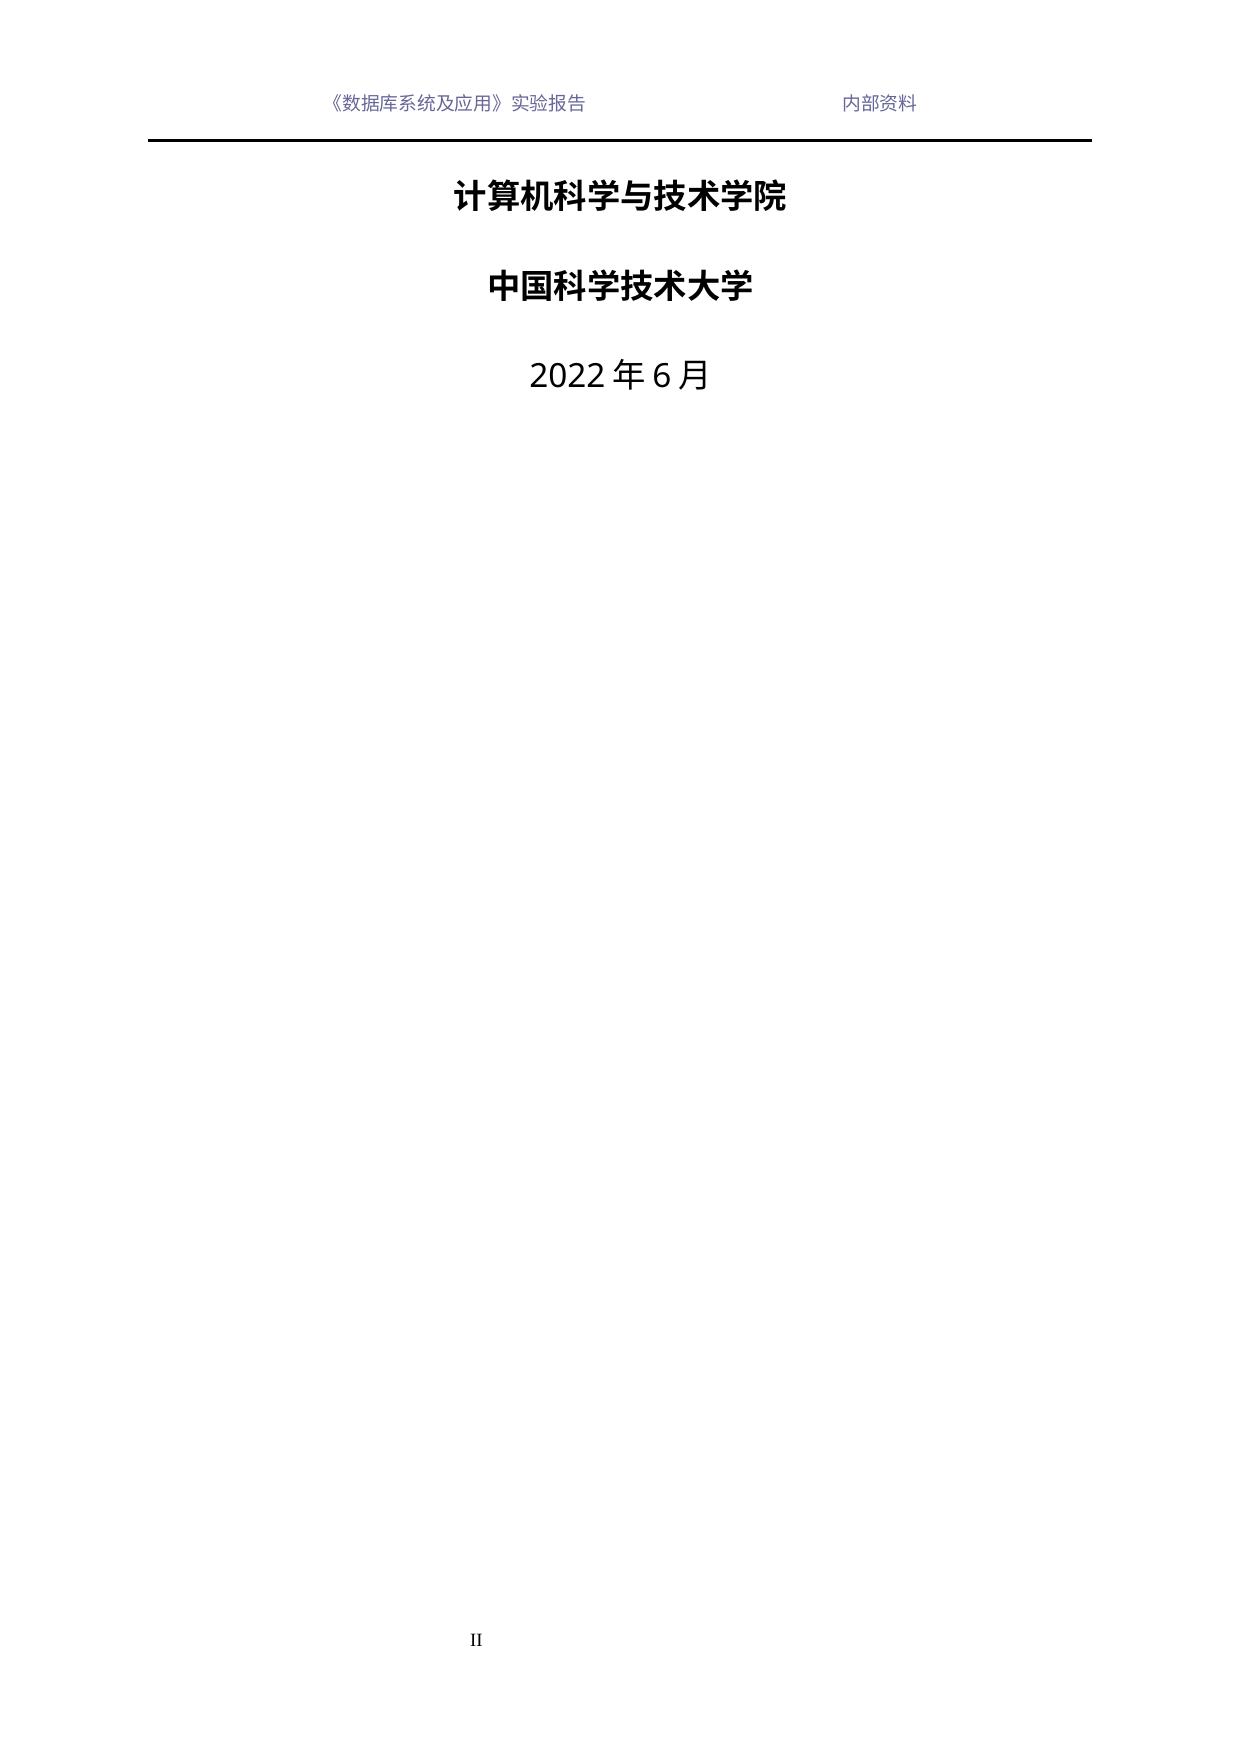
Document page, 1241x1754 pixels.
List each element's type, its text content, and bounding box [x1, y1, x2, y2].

text 中国科学技术大学 [148, 251, 1092, 316]
text 2022年6月 [148, 340, 1092, 405]
text 计算机科学与技术学院 [148, 162, 1092, 227]
